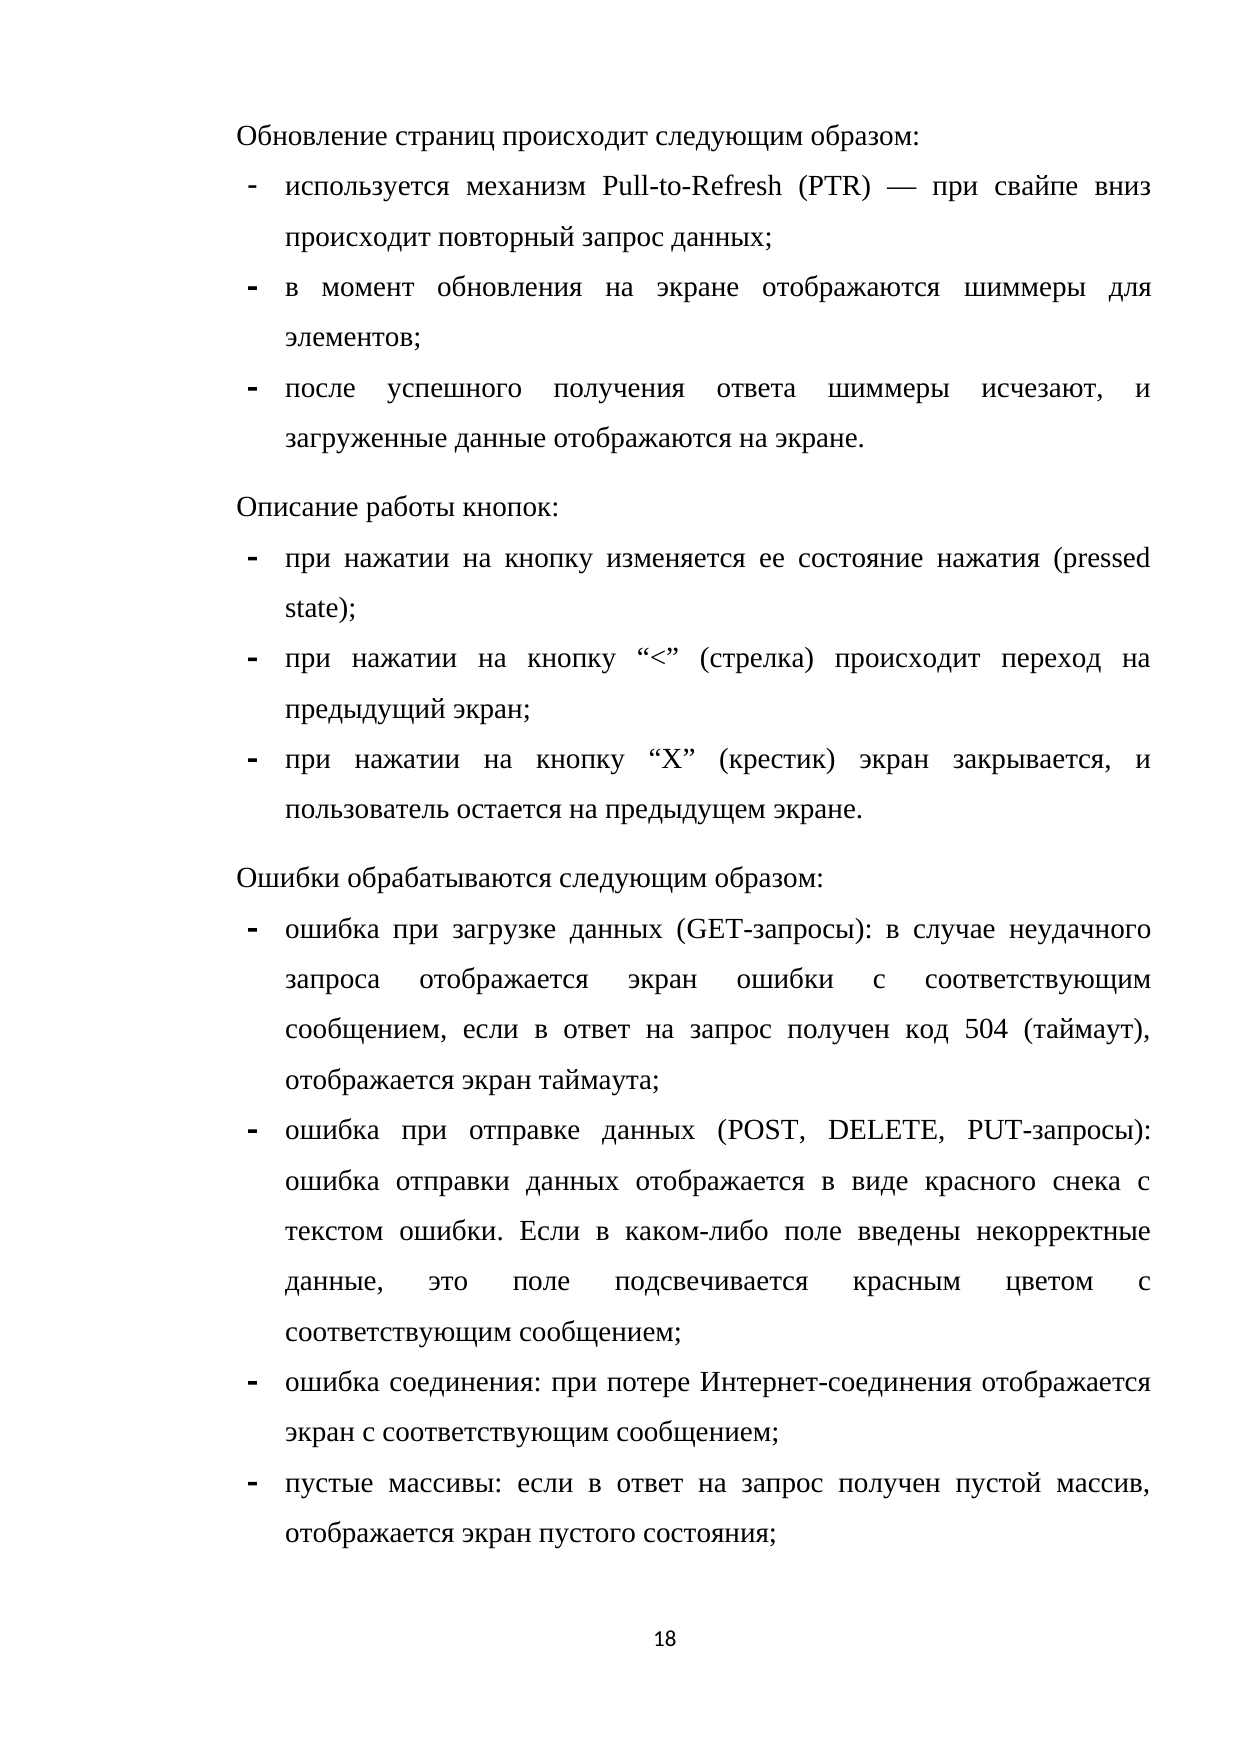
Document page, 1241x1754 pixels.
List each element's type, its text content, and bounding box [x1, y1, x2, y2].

list при нажатии на кнопку “X” (крестик) экран закрывается, и пользователь остается на предыдущем экране. [247, 741, 1152, 825]
list при нажатии на кнопку “<” (стрелка) происходит переход на предыдущий экран; [247, 640, 1152, 724]
list после успешного получения ответа шиммеры исчезают, и загруженные данные отображаются на экране. [247, 370, 1152, 454]
list ошибка при загрузке данных (GET-запросы): в случае неудачного запроса отображается экран ошибки с соответствующим сообщением, если в ответ на запрос получен код 504 (таймаут), отображается экран таймаута; [247, 911, 1152, 1096]
text Описание работы кнопок: [177, 489, 1152, 523]
text Обновление страниц происходит следующим образом: [177, 118, 1152, 152]
list пустые массивы: если в ответ на запрос получен пустой массив, отображается экран пустого состояния; [247, 1465, 1152, 1549]
list в момент обновления на экране отображаются шиммеры для элементов; [247, 269, 1152, 353]
text Ошибки обрабатываются следующим образом: [177, 861, 1152, 894]
list ошибка соединения: при потере Интернет-соединения отображается экран с соответствующим сообщением; [247, 1364, 1152, 1448]
list ошибка при отправке данных (POST, DELETE, PUT-запросы): ошибка отправки данных отображается в виде красного снека с текстом ошибки. Если в каком-либо поле введены некорректные данные, это поле подсвечивается красным цветом с соответствующим сообщением; [247, 1112, 1152, 1347]
list используется механизм Pull-to-Refresh (PTR) — при свайпе вниз происходит повторный запрос данных; [247, 168, 1152, 252]
list при нажатии на кнопку изменяется ее состояние нажатия (pressed state); [247, 540, 1152, 624]
